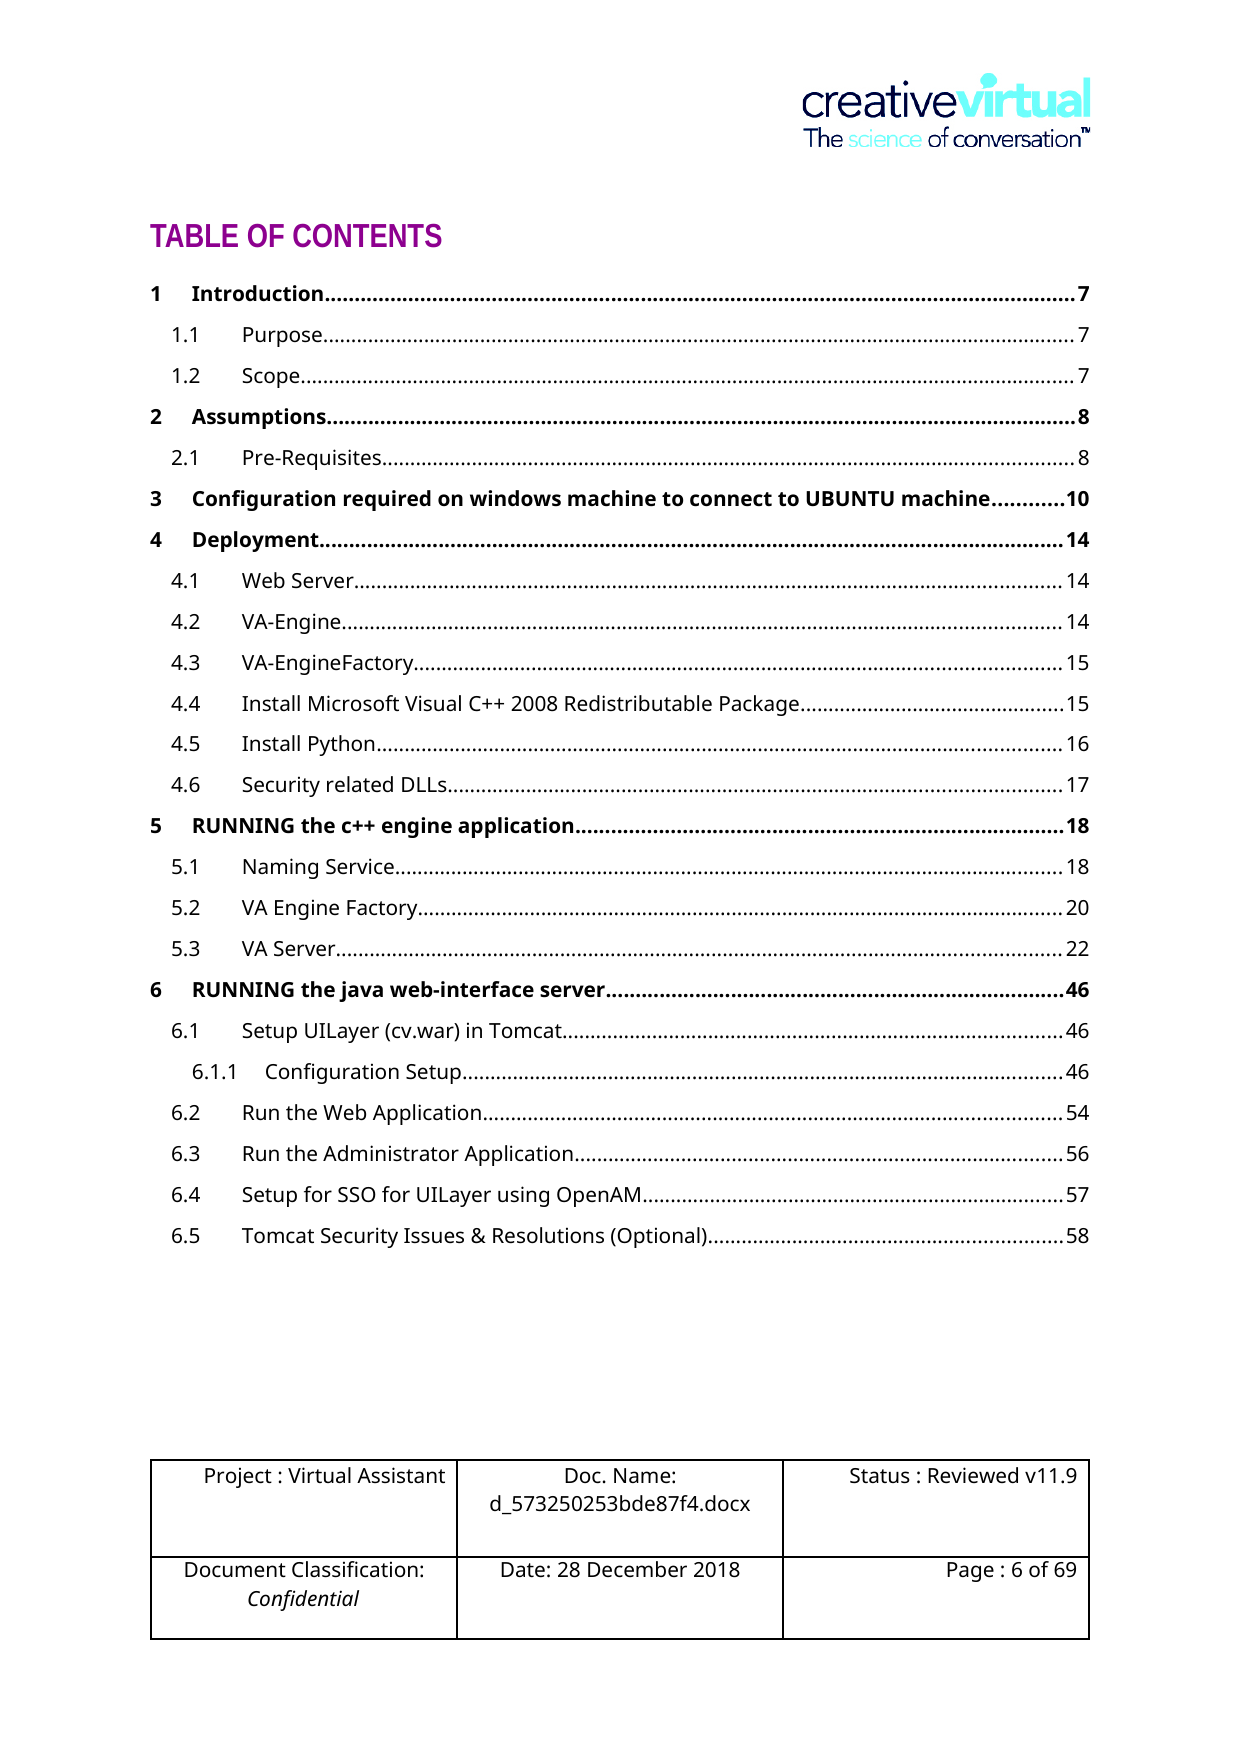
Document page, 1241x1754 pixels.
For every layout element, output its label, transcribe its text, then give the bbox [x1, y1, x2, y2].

text 4.5 Install Python 16 [171, 729, 1090, 758]
text 6.1.1 Configuration Setup 46 [192, 1057, 1090, 1086]
text 5 RUNNING the c++ engine application 18 [150, 811, 1090, 840]
text 6.3 Run the Administrator Application 56 [171, 1139, 1090, 1167]
text 5.2 VA Engine Factory 20 [171, 893, 1090, 922]
text 4.3 VA-EngineFactory 15 [171, 648, 1090, 676]
text 6.1 Setup UILayer (cv.war) in Tomcat 46 [171, 1016, 1090, 1044]
text 1 Introduction 7 [150, 279, 1090, 308]
picture [802, 73, 1091, 147]
text 3 Configuration required on windows machine to connect to UBUNTU machine 10 [150, 484, 1090, 512]
text 6.2 Run the Web Application 54 [171, 1098, 1090, 1126]
title Table of contents [150, 216, 1090, 254]
text 6 RUNNING the java web-interface server 46 [150, 975, 1090, 1004]
text 4.2 VA-Engine 14 [171, 607, 1090, 635]
text 6.4 Setup for SSO for UILayer using OpenAM 57 [171, 1180, 1090, 1208]
text 1.1 Purpose 7 [171, 320, 1090, 349]
text 2 Assumptions 8 [150, 402, 1090, 431]
text 1.2 Scope 7 [171, 361, 1090, 389]
text 6.5 Tomcat Security Issues & Resolutions (Optional) 58 [171, 1221, 1090, 1249]
text 4.6 Security related DLLs 17 [171, 771, 1090, 799]
text 5.3 VA Server 22 [171, 934, 1090, 963]
text 2.1 Pre-Requisites 8 [171, 443, 1090, 471]
text 5.1 Naming Service 18 [171, 852, 1090, 881]
text 4.4 Install Microsoft Visual C++ 2008 Redistributable Package 15 [171, 689, 1090, 717]
text 4 Deployment 14 [150, 525, 1090, 553]
text 4.1 Web Server 14 [171, 566, 1090, 594]
